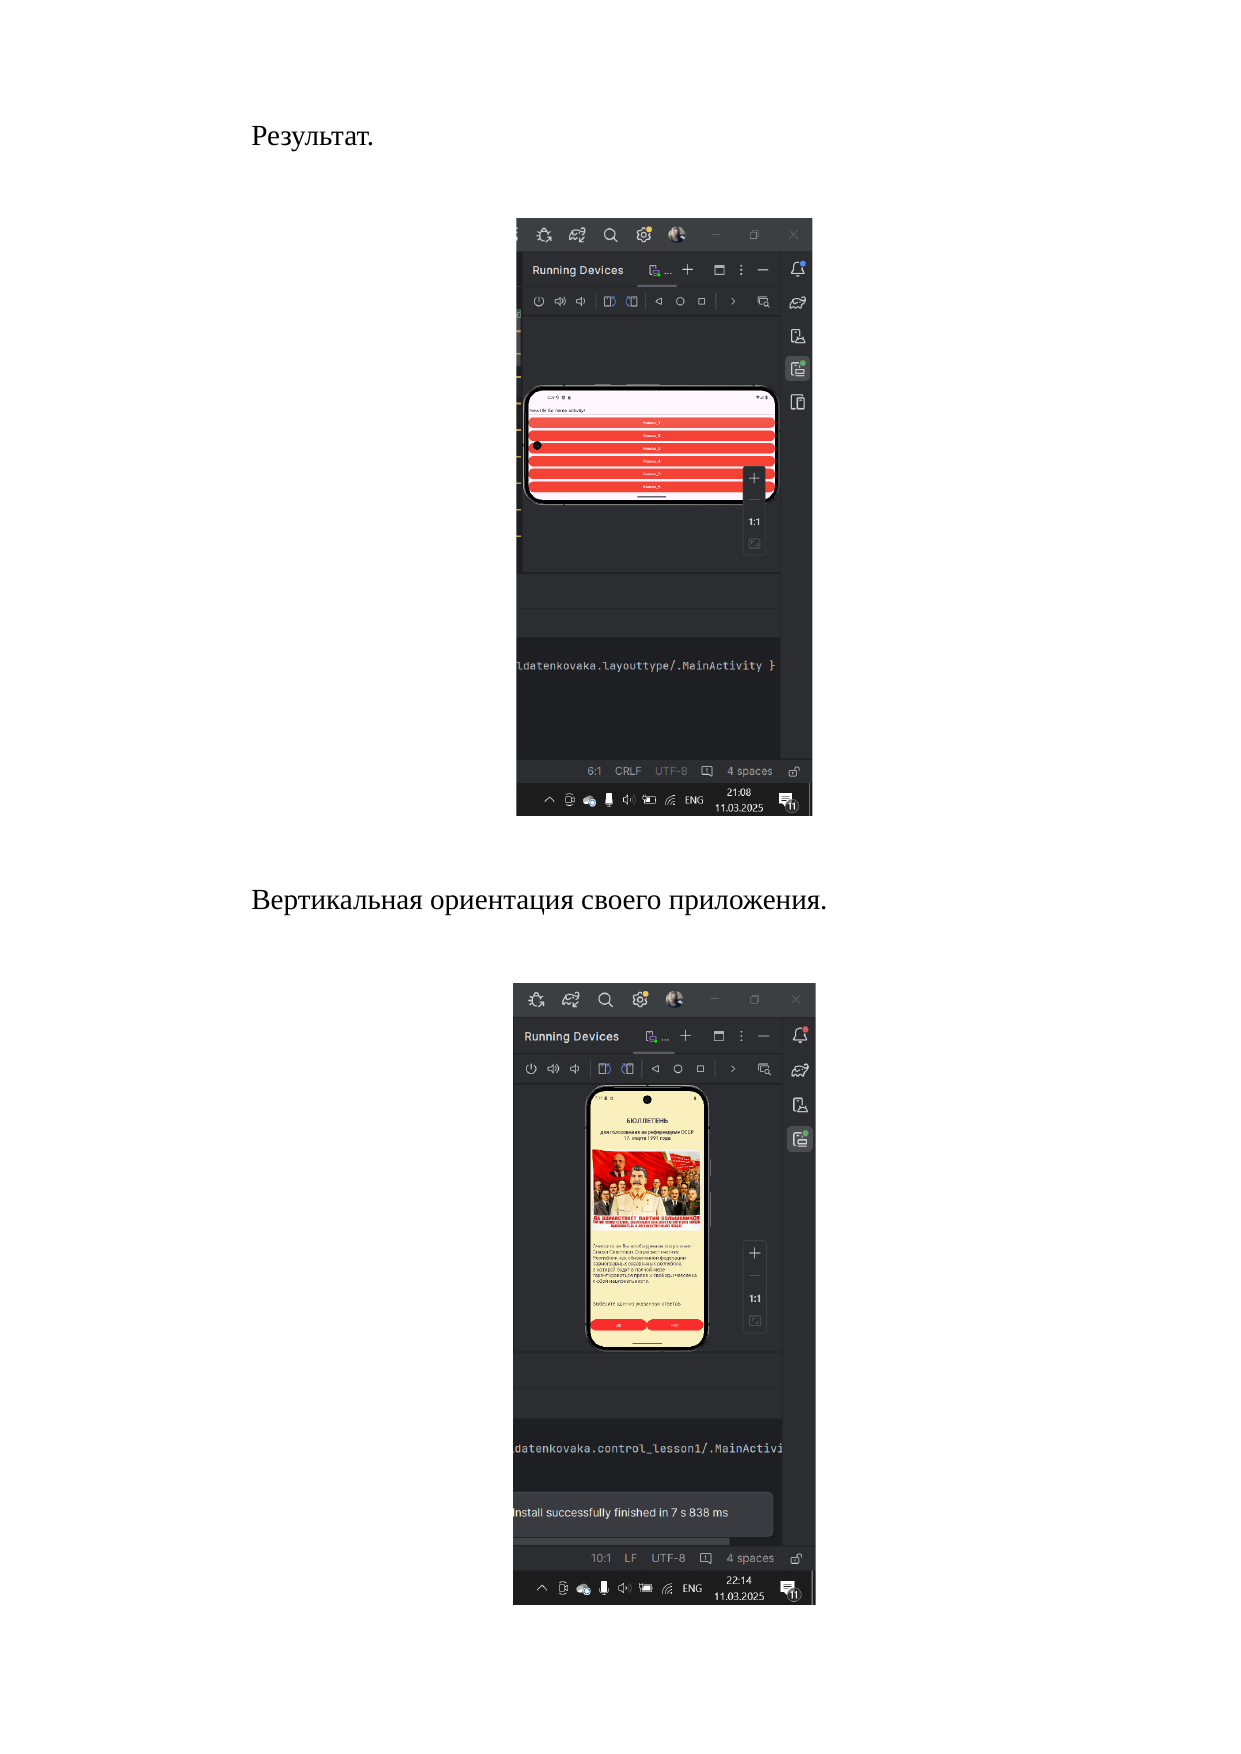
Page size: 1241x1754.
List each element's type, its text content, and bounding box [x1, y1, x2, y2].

picture [513, 983, 816, 1605]
picture [516, 218, 813, 816]
text Результат. [177, 118, 1152, 152]
text Вертикальная ориентация своего приложения. [177, 882, 1152, 916]
